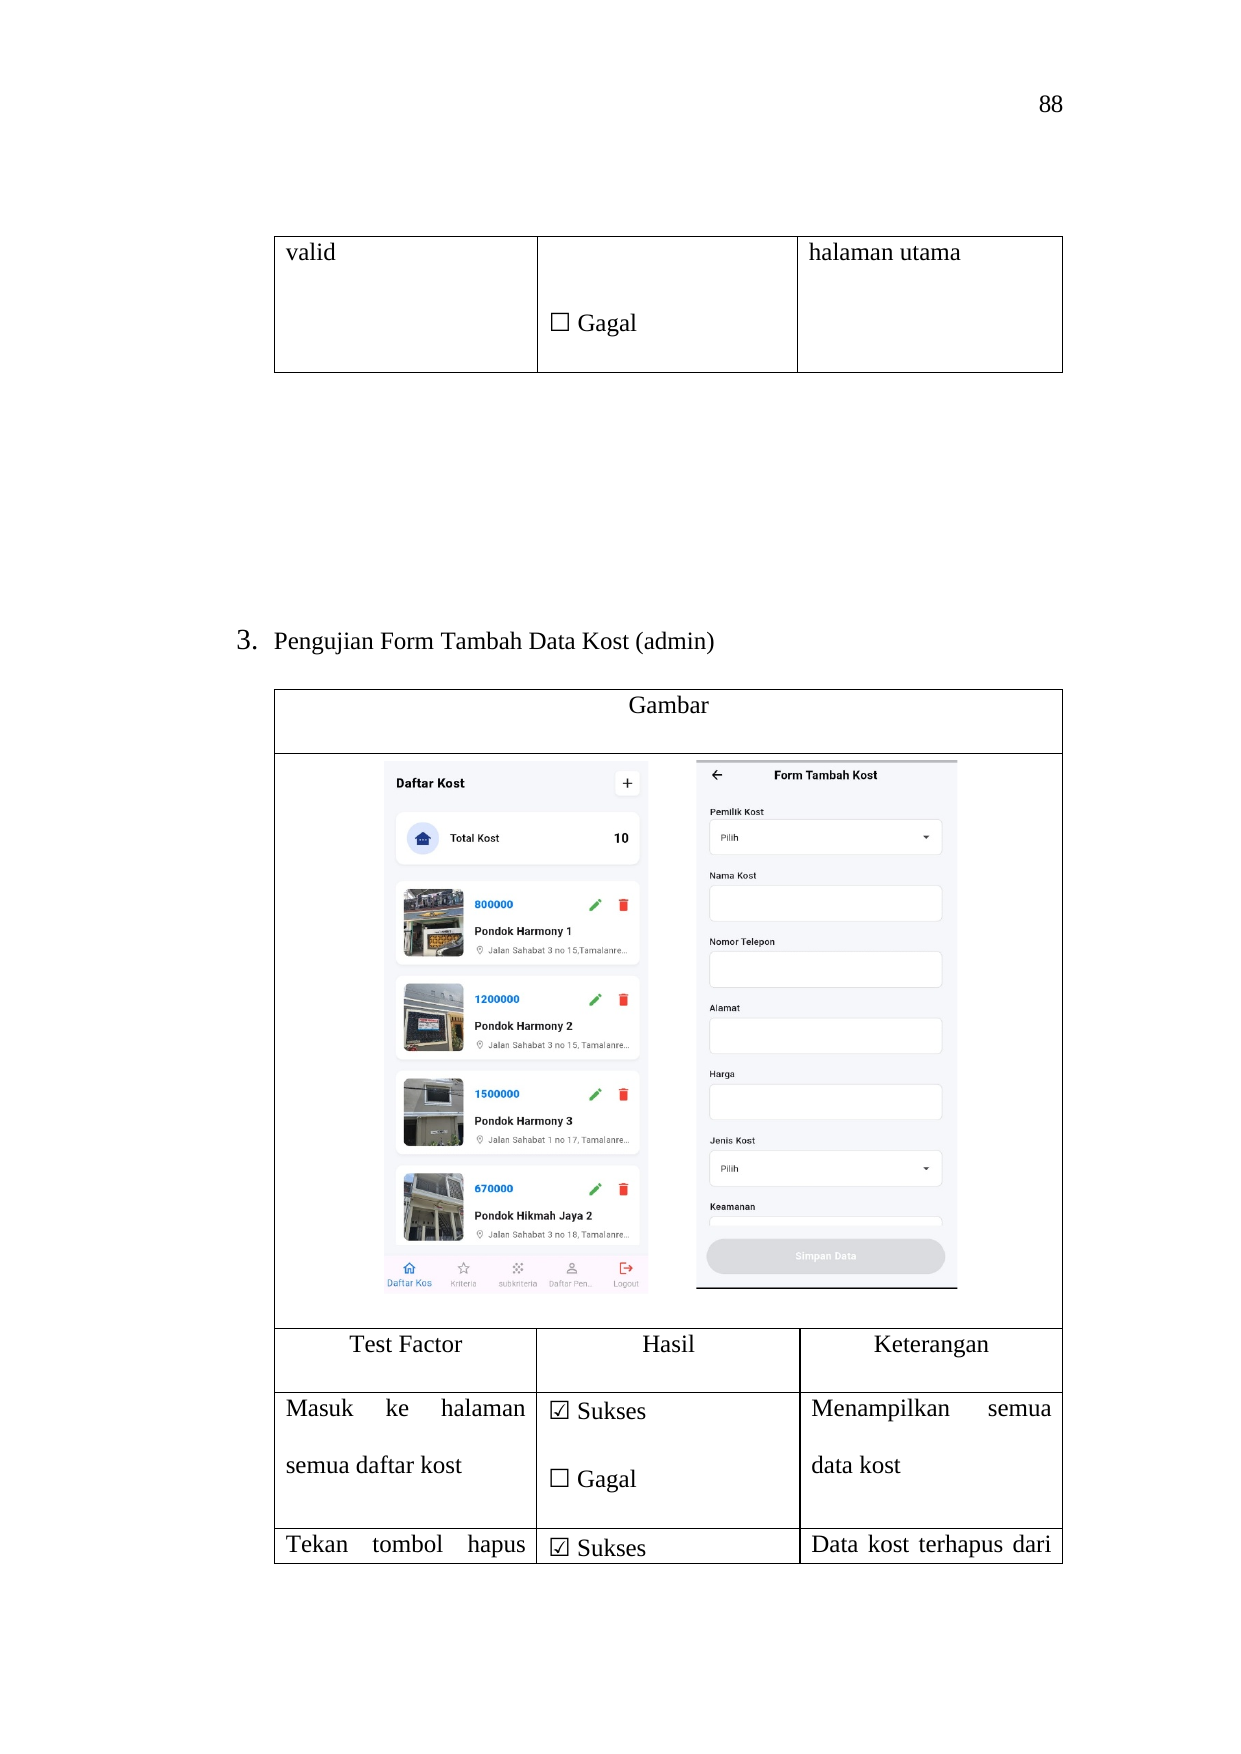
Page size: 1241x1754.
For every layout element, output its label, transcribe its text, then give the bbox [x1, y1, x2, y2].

picture [382, 761, 649, 1280]
table_header Gambar [275, 690, 1062, 752]
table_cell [798, 237, 1062, 372]
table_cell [275, 237, 537, 372]
table_cell Tekan tombol hapus data kost [275, 1529, 536, 1563]
table_cell Test Factor [275, 1329, 536, 1392]
table_cell Hasil [537, 1329, 799, 1392]
table_cell ☑ Sukses ☐ Gagal [537, 1393, 799, 1528]
table_cell ☑ Sukses ☐ Gagal [537, 1529, 799, 1563]
table_cell ☑ Sukses ☐ Gagal [538, 237, 797, 372]
table_cell [275, 754, 1062, 1328]
table_cell Menampilkan semua data kost [801, 1393, 1062, 1528]
picture [743, 760, 958, 1191]
table_cell Data kost terhapus dari sistem [801, 1529, 1062, 1563]
table_cell Keterangan [801, 1329, 1062, 1392]
table_cell Masuk ke halaman semua daftar kost [275, 1393, 536, 1528]
list Pengujian Form Tambah Data Kost (admin) [236, 622, 1063, 656]
